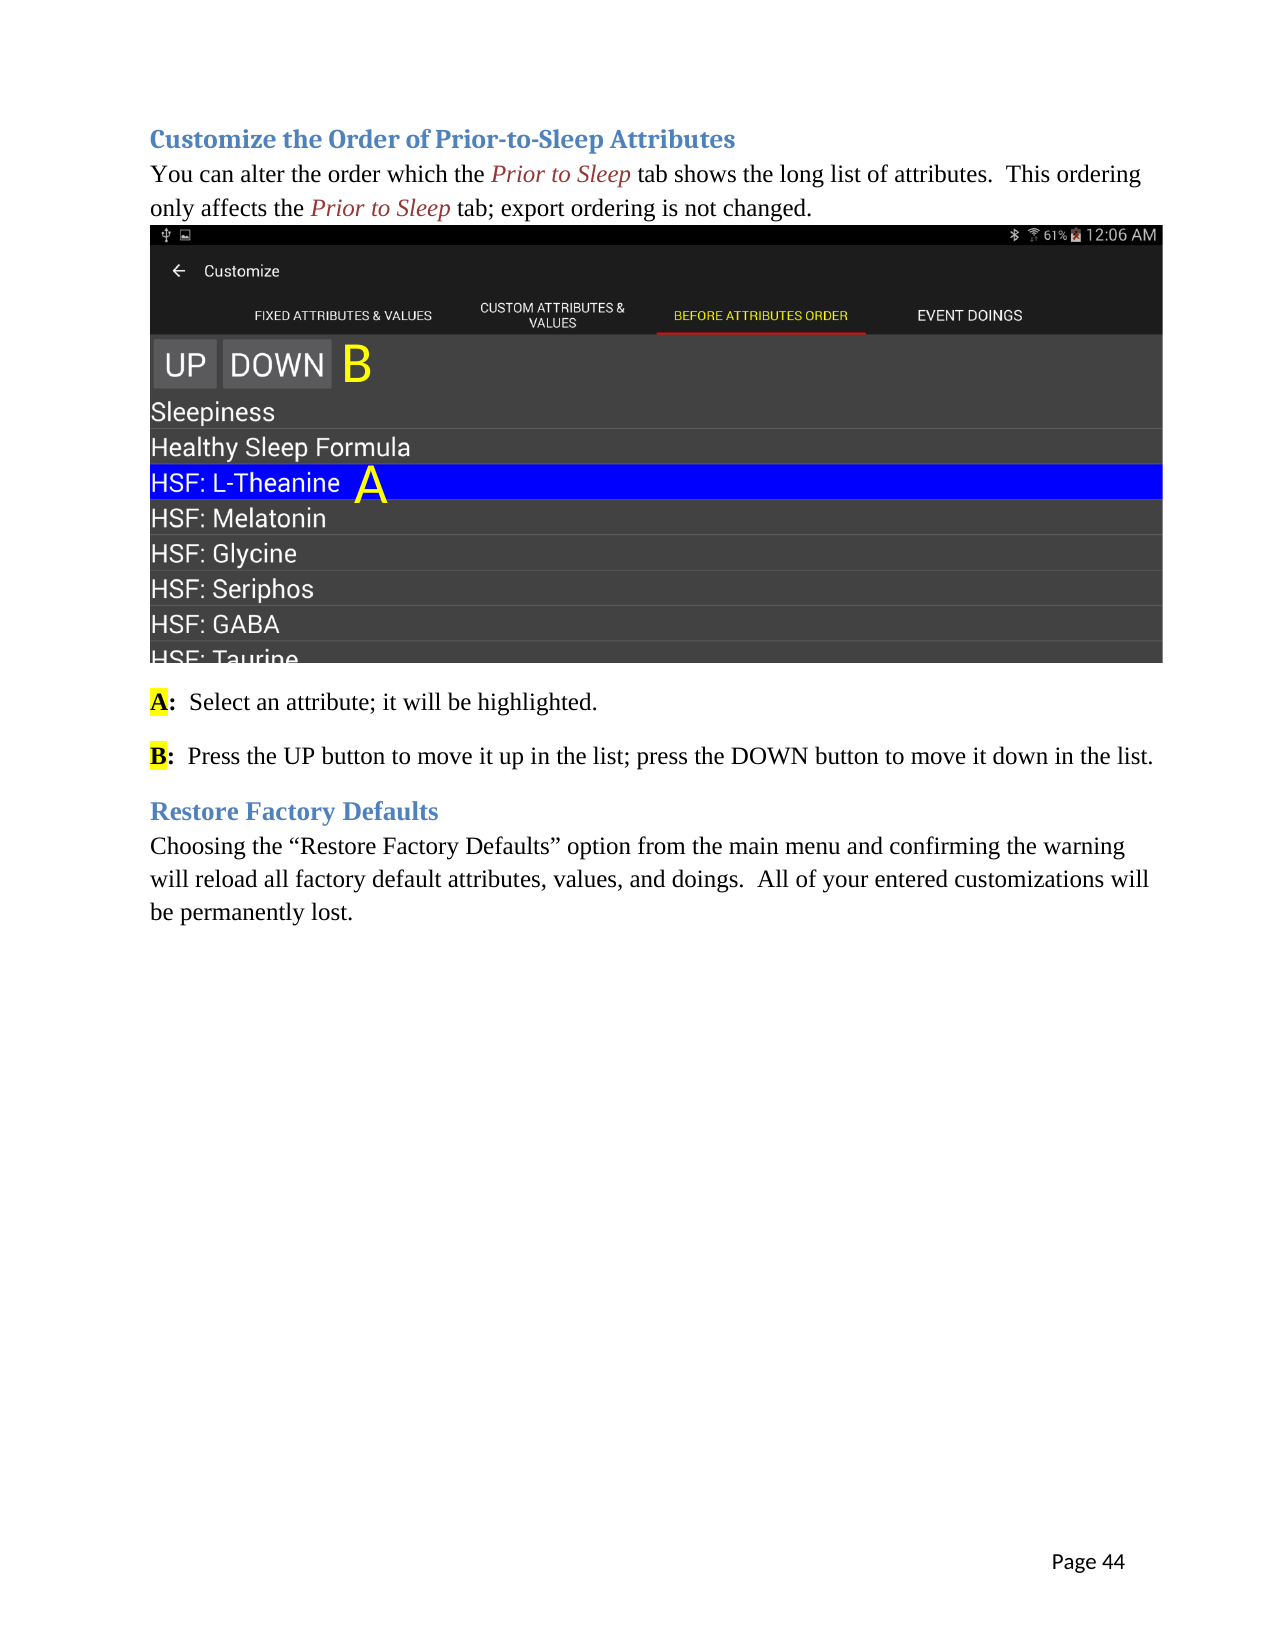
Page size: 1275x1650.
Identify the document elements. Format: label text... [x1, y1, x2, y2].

subtitle Restore Factory Defaults [150, 795, 1162, 826]
subtitle Customize the Order of Prior-to-Sleep Attributes [150, 124, 1162, 155]
text B: Press the UP button to move it up in the list; press the DOWN button to move it down in the list. [167, 741, 1162, 770]
picture [150, 225, 1163, 663]
text You can alter the order which the Prior to Sleep tab shows the long list of attributes. This ordering only affects the Prior to Sleep tab; export ordering is not changed. [150, 159, 1162, 221]
text Choosing the “Restore Factory Defaults” option from the main menu and confirming the warning will reload all factory default attributes, values, and doings. All of your entered customizations will be permanently lost. [150, 831, 1162, 926]
text A: Select an attribute; it will be highlighted. [150, 687, 1162, 716]
